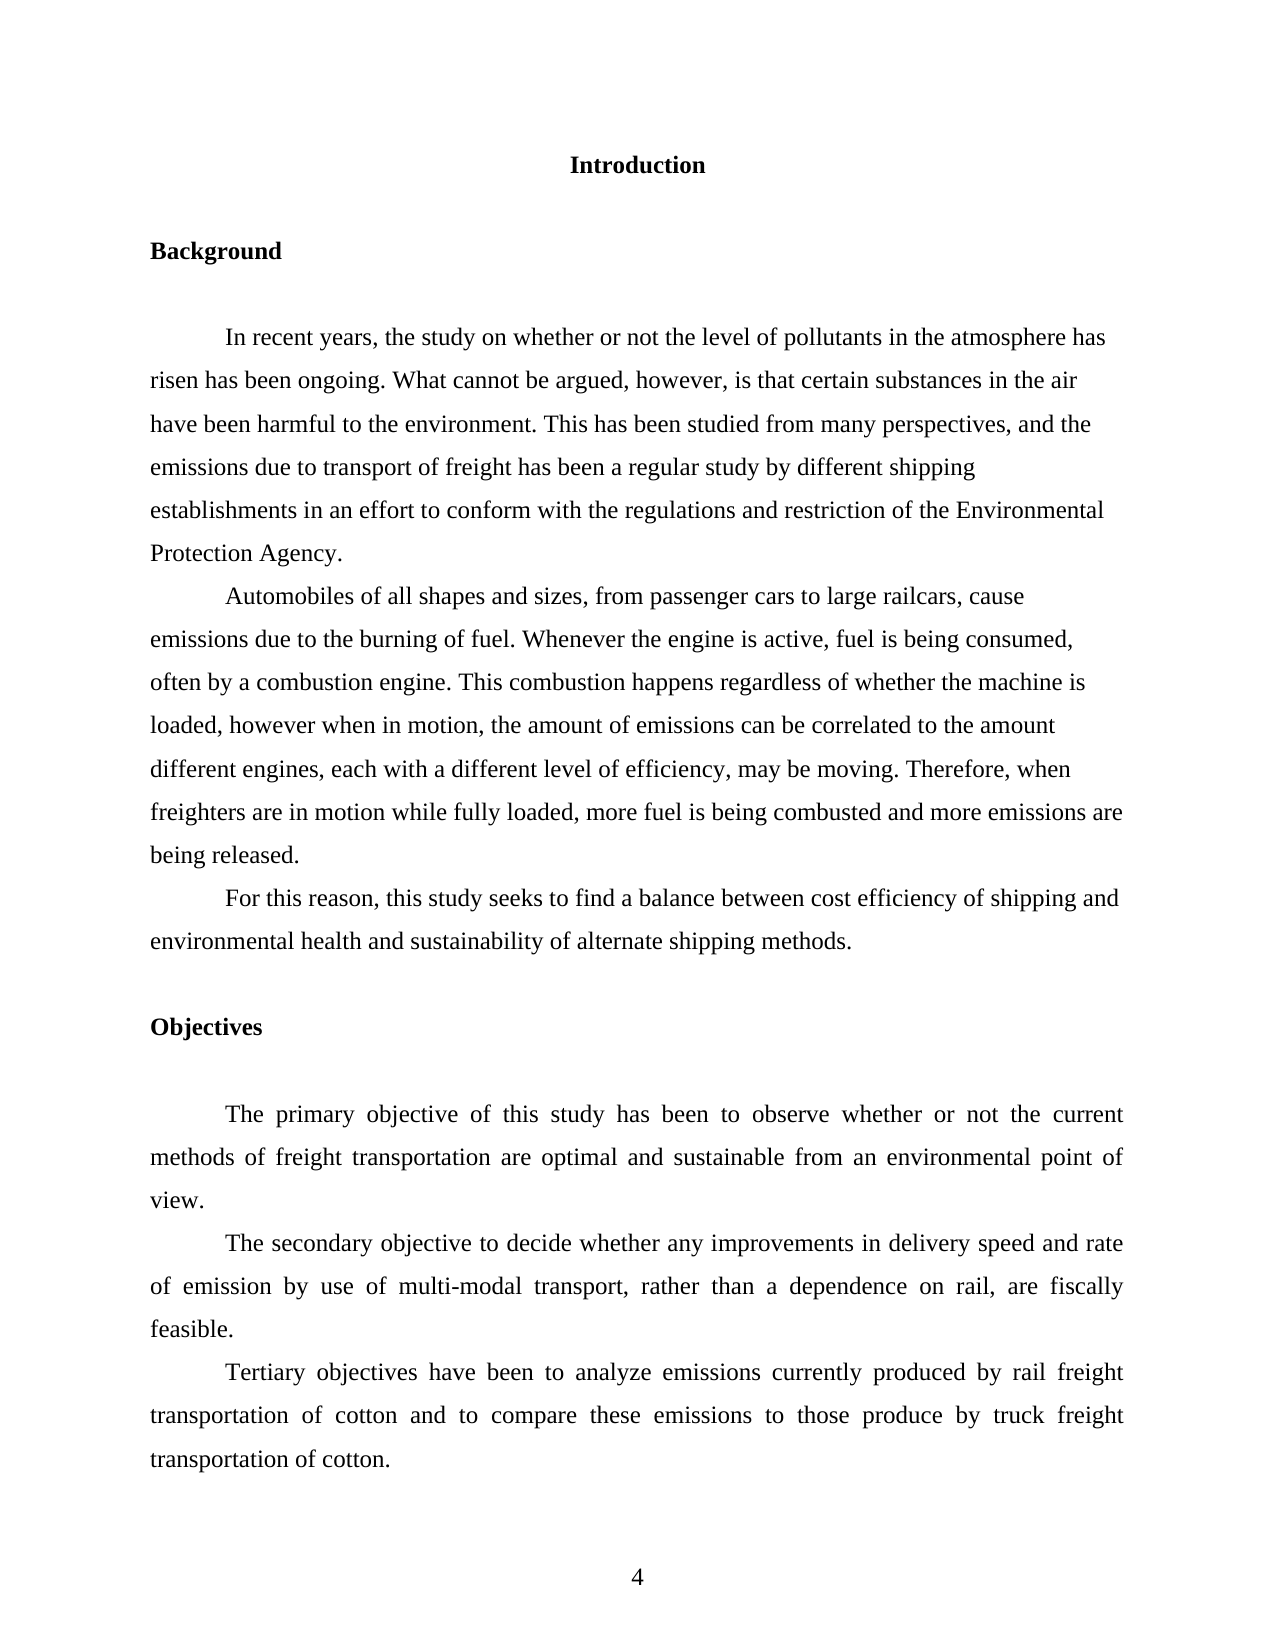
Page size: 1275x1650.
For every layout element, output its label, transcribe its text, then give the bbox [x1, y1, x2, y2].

text For this reason, this study seeks to find a balance between cost efficiency of shipping and environmental health and sustainability of alternate shipping methods. [150, 883, 1125, 955]
text Tertiary objectives have been to analyze emissions currently produced by rail freight transportation of cotton and to compare these emissions to those produce by truck freight transportation of cotton. [150, 1357, 1125, 1472]
text Automobiles of all shapes and sizes, from passenger cars to large railcars, cause emissions due to the burning of fuel. Whenever the engine is active, fuel is being consumed, often by a combustion engine. This combustion happens regardless of whether the machine is loaded, however when in motion, the amount of emissions can be correlated to the amount different engines, each with a different level of efficiency, may be moving. Therefore, when freighters are in motion while fully loaded, more fuel is being combusted and more emissions are being released. [150, 581, 1125, 869]
text Introduction [150, 150, 1125, 179]
text Objectives [150, 1012, 1125, 1041]
text In recent years, the study on whether or not the level of pollutants in the atmosphere has risen has been ongoing. What cannot be argued, however, is that certain substances in the air have been harmful to the environment. This has been studied from many perspectives, and the emissions due to transport of freight has been a regular study by different shipping establishments in an effort to conform with the regulations and restriction of the Environmental Protection Agency. [150, 322, 1125, 567]
text Background [150, 236, 1125, 265]
text The secondary objective to decide whether any improvements in delivery speed and rate of emission by use of multi-modal transport, rather than a dependence on rail, are fiscally feasible. [150, 1228, 1125, 1343]
text The primary objective of this study has been to observe whether or not the current methods of freight transportation are optimal and sustainable from an environmental point of view. [150, 1099, 1125, 1214]
